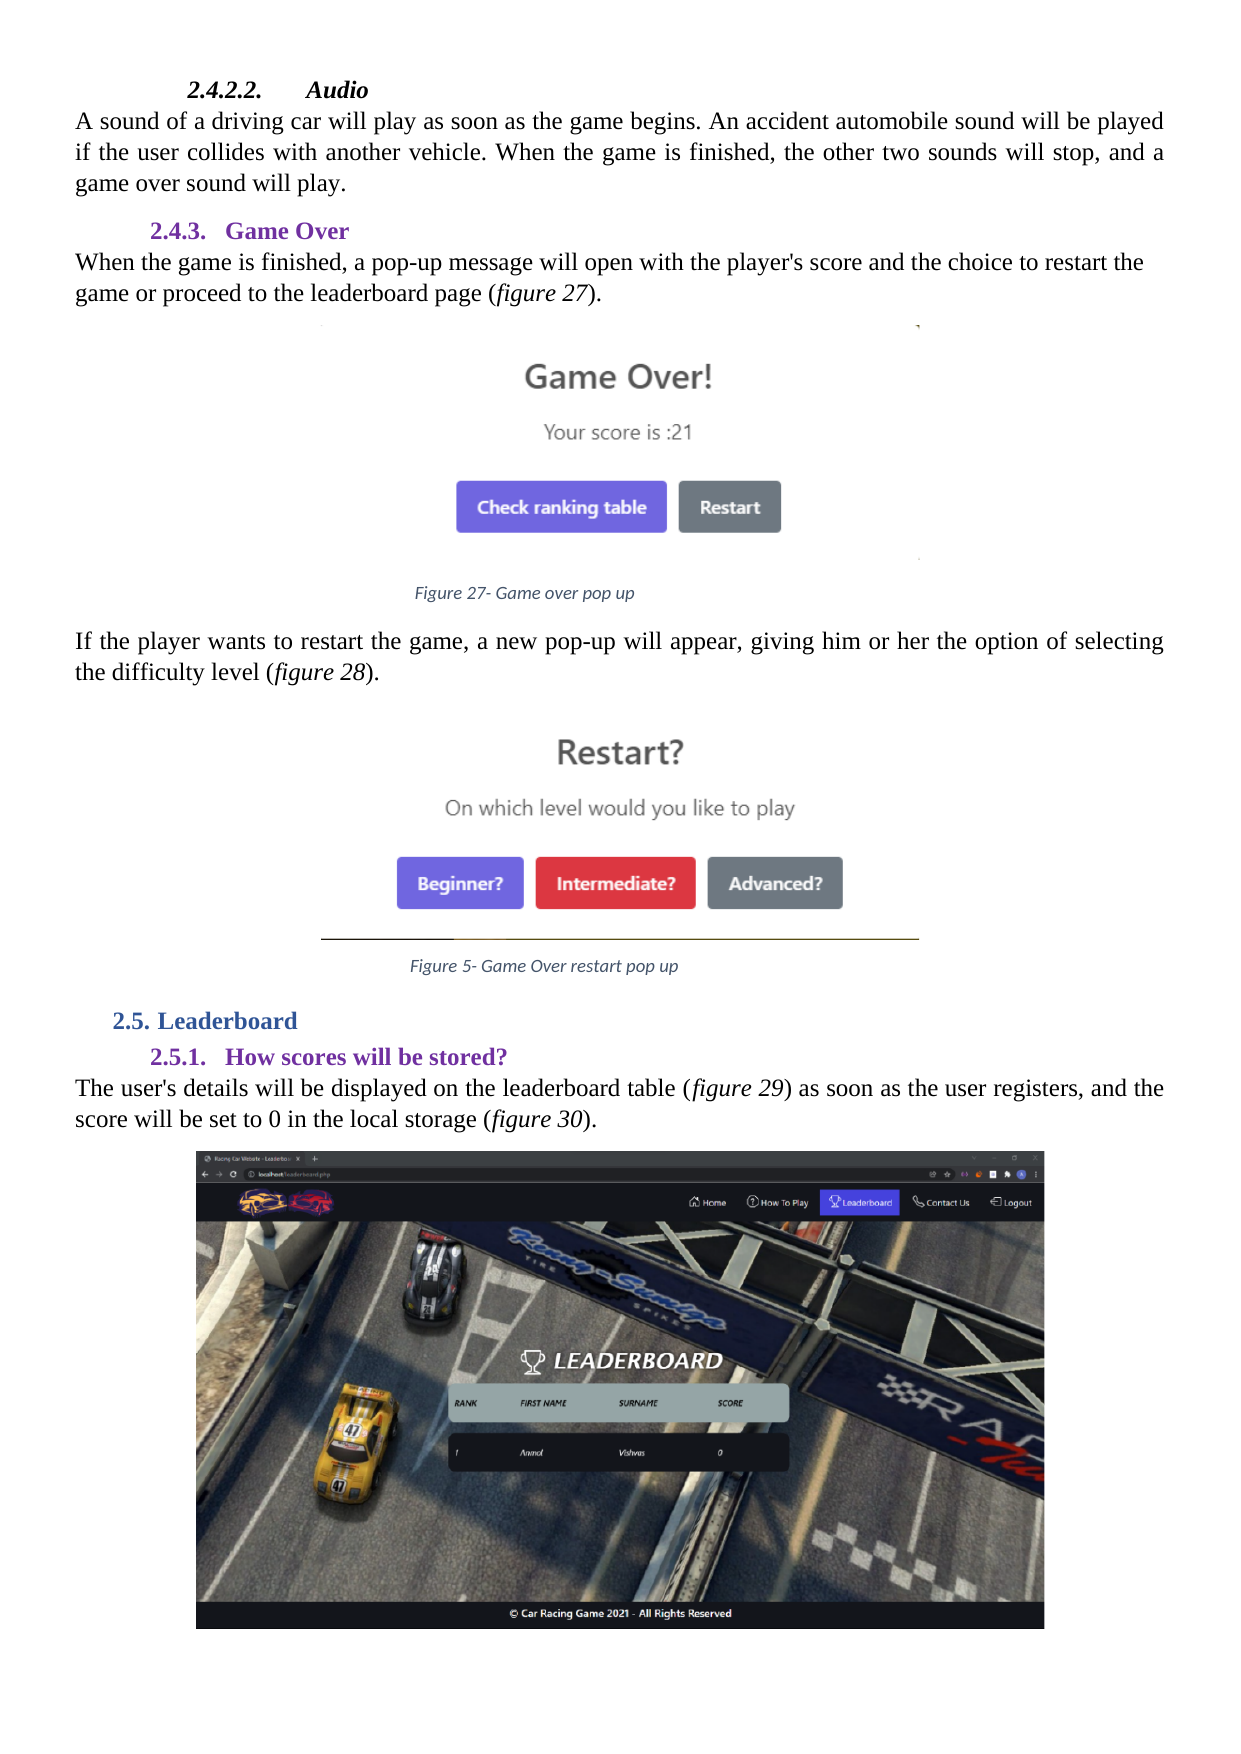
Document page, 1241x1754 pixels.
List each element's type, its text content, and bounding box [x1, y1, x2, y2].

subtitle Audio [187, 75, 1165, 104]
picture [321, 704, 920, 940]
picture [320, 325, 920, 560]
text When the game is finished, a pop-up message will open with the player's score and the choice to restart the game or proceed to the leaderboard page (figure 27). [75, 247, 1165, 307]
picture [196, 1151, 1045, 1629]
text A sound of a driving car will play as soon as the game begins. An accident automobile sound will be played if the user collides with another vehicle. When the game is finished, the other two sounds will stop, and a game over sound will play. [75, 106, 1165, 197]
subtitle How scores will be stored? [150, 1042, 1165, 1070]
subtitle Leaderboard [112, 1006, 1165, 1035]
subtitle Game Over [150, 216, 1165, 244]
text If the player wants to restart the game, a new pop-up will appear, giving him or her the option of selecting the difficulty level (figure 28). [75, 626, 1165, 686]
text The user's details will be displayed on the leaderboard table (figure 29) as soon as the user registers, and the score will be set to 0 in the local storage (figure 30). [75, 1073, 1165, 1132]
